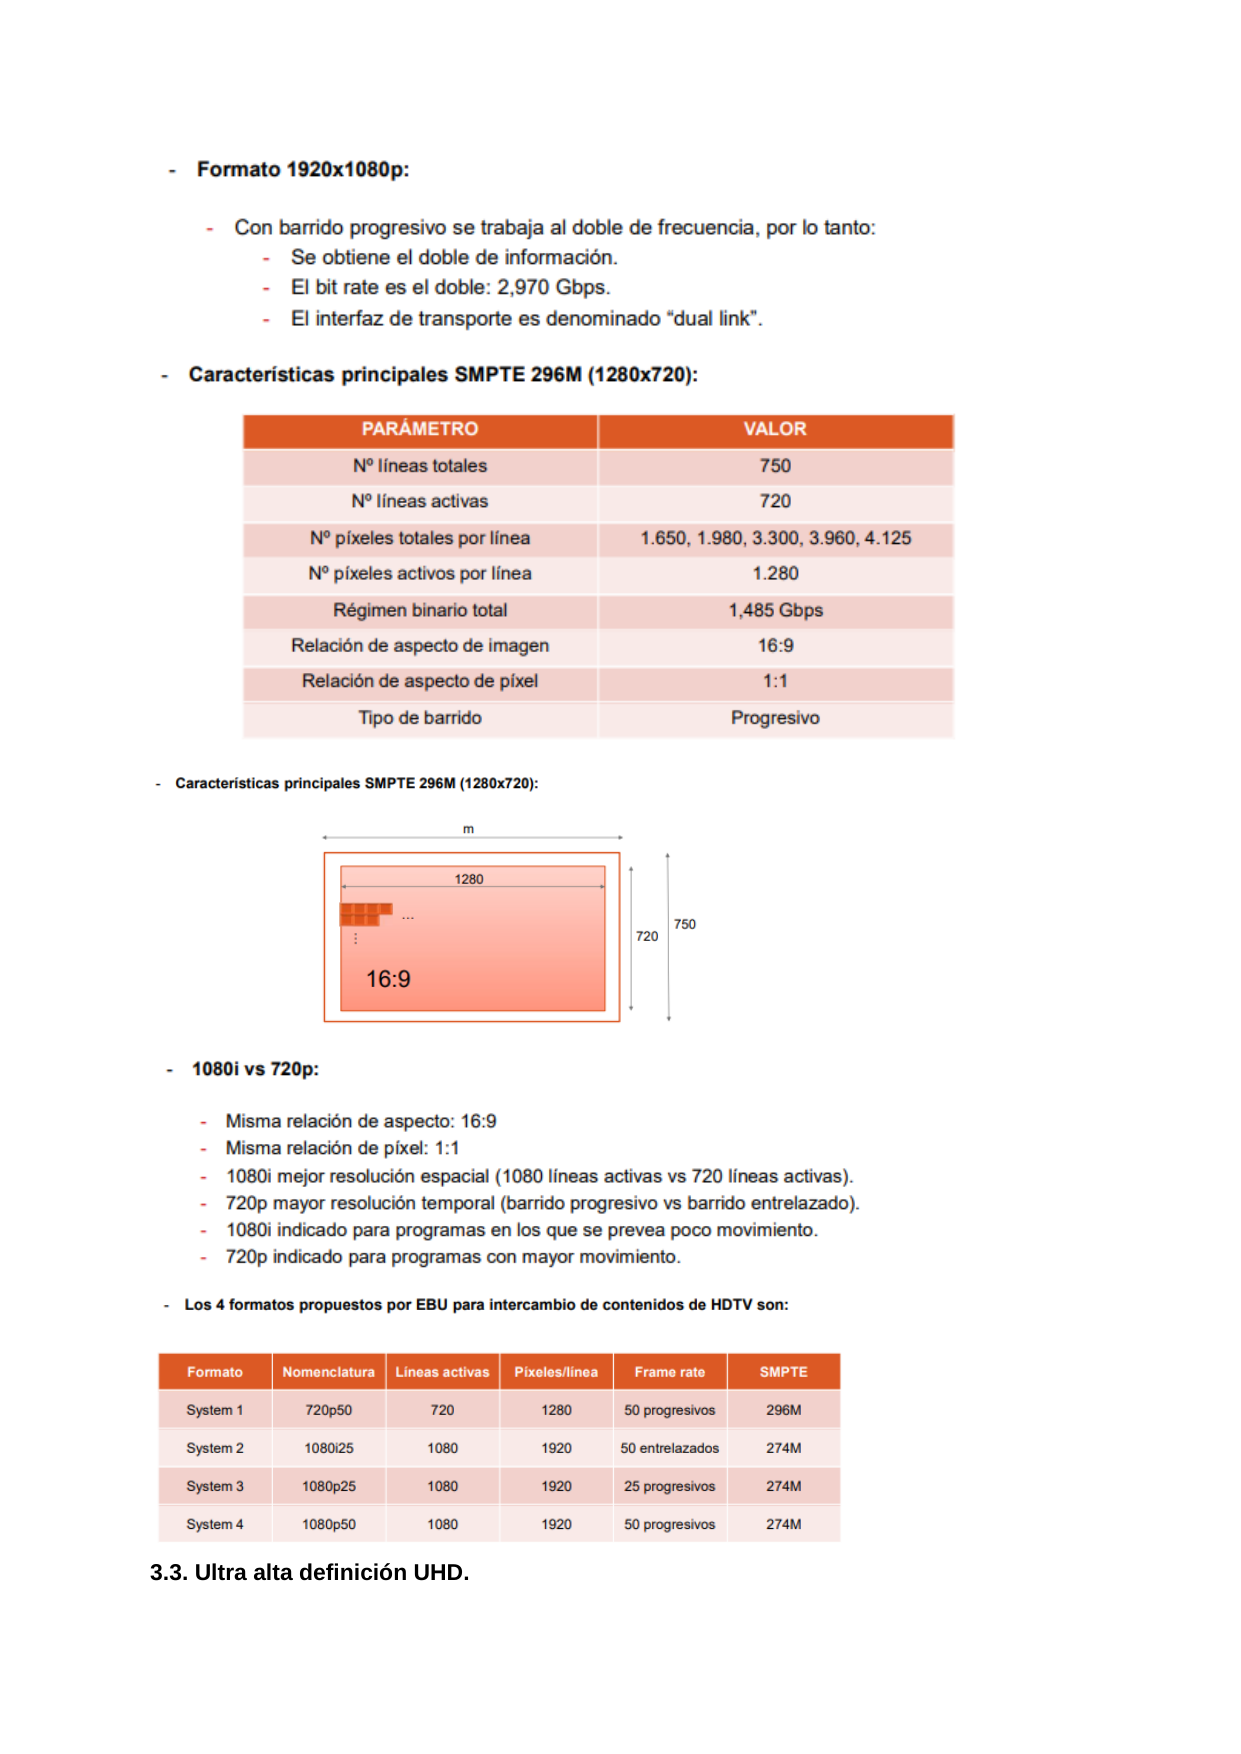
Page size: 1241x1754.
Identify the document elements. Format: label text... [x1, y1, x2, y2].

picture [150, 1288, 848, 1556]
picture [150, 1045, 872, 1286]
picture [150, 353, 973, 765]
picture [150, 150, 901, 350]
text 3.3. Ultra alta definición UHD. [150, 1559, 1090, 1586]
picture [150, 768, 709, 1042]
